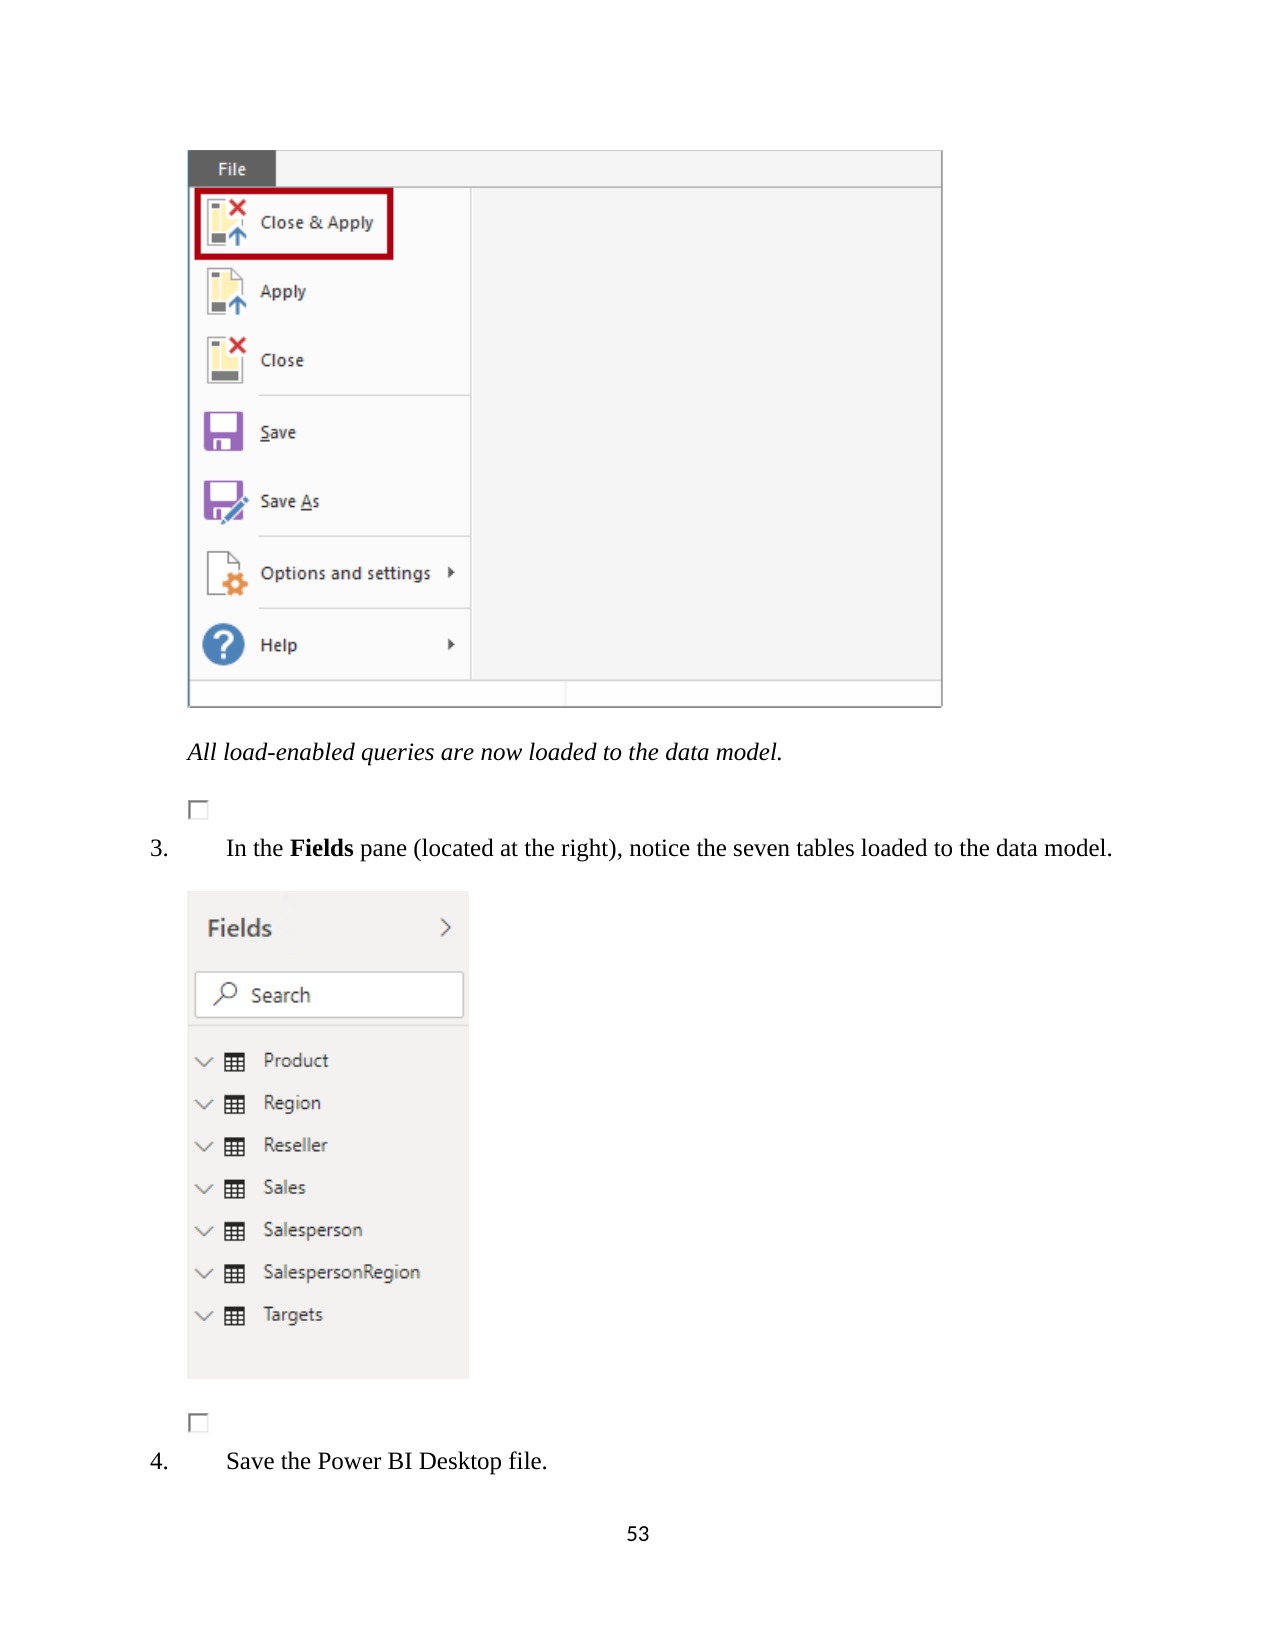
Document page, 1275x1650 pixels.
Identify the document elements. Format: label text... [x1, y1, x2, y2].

list In the Fields pane (located at the right), notice the seven tables loaded to the data model. [150, 794, 1162, 862]
picture [187, 891, 469, 1379]
list Save the Power BI Desktop file. [150, 1408, 1162, 1475]
text All load-enabled queries are now loaded to the data model. [187, 737, 1162, 765]
picture [187, 150, 943, 708]
